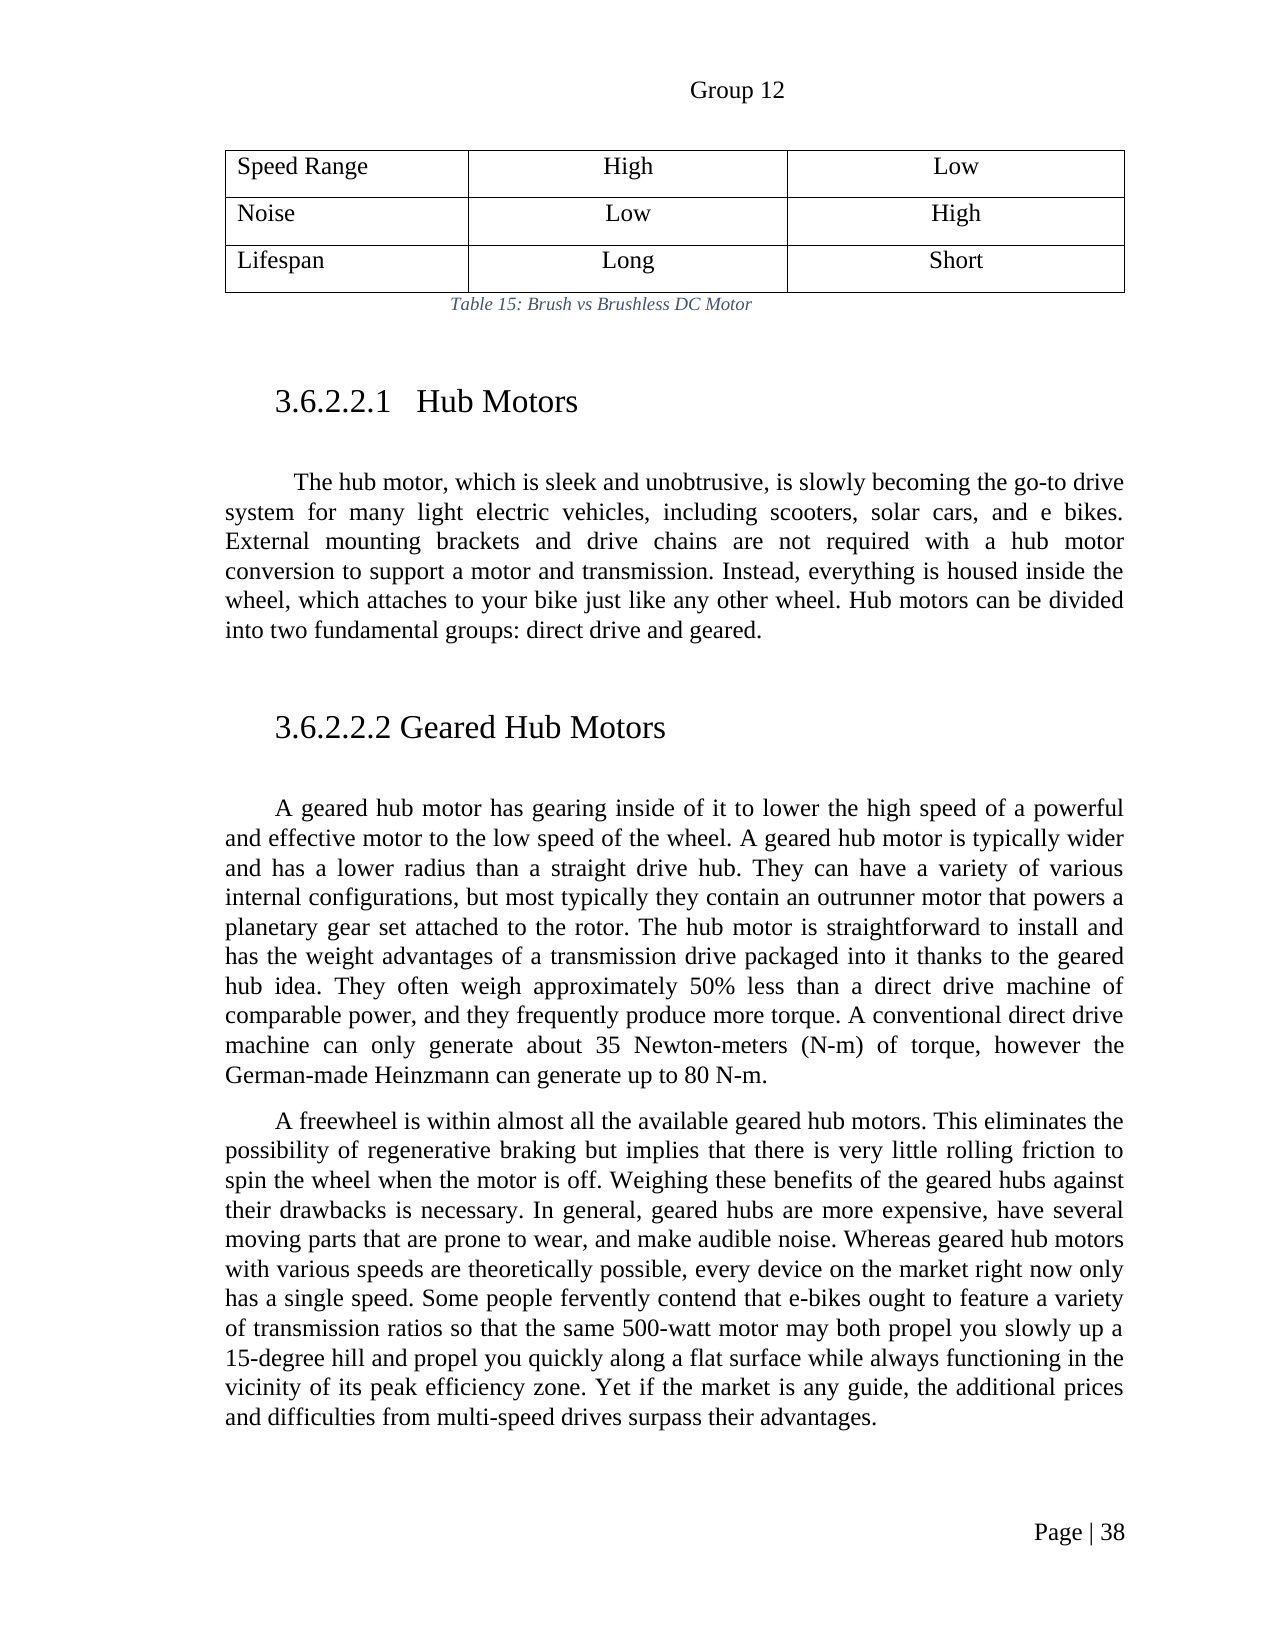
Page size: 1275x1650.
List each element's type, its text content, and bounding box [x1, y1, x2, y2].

table_cell Long [469, 246, 787, 292]
table_cell Lifespan [226, 246, 468, 292]
subtitle 3.6.2.2.2 Geared Hub Motors [225, 708, 1125, 746]
text A geared hub motor has gearing inside of it to lower the high speed of a powerful and effective motor to the low speed of the wheel. A geared hub motor is typically wider and has a lower radius than a straight drive hub. They can have a variety of various internal configurations, but most typically they contain an outrunner motor that powers a planetary gear set attached to the rotor. The hub motor is straightforward to install and has the weight advantages of a transmission drive packaged into it thanks to the geared hub idea. They often weigh approximately 50% less than a direct drive machine of comparable power, and they frequently produce more torque. A conventional direct drive machine can only generate about 35 Newton-meters (N-m) of torque, however the German-made Heinzmann can generate up to 80 N-m. [225, 793, 1125, 1088]
subtitle 3.6.2.2.1 Hub Motors [225, 382, 1125, 420]
table_cell Low [469, 198, 787, 244]
table_cell High [788, 198, 1124, 244]
table_cell Speed Range [226, 151, 468, 197]
text The hub motor, which is sleek and unobtrusive, is slowly becoming the go-to drive system for many light electric vehicles, including scooters, solar cars, and e bikes. External mounting brackets and drive chains are not required with a hub motor conversion to support a motor and transmission. Instead, everything is housed inside the wheel, which attaches to your bike just like any other wheel. Hub motors can be divided into two fundamental groups: direct drive and geared. [225, 467, 1125, 644]
table_cell Low [788, 151, 1124, 197]
table_cell High [469, 151, 787, 197]
table_cell Noise [226, 198, 468, 244]
text A freewheel is within almost all the available geared hub motors. This eliminates the possibility of regenerative braking but implies that there is very little rolling friction to spin the wheel when the motor is off. Weighing these benefits of the geared hubs against their drawbacks is necessary. In general, geared hubs are more expensive, have several moving parts that are prone to wear, and make audible noise. Whereas geared hub motors with various speeds are theoretically possible, every device on the market right now only has a single speed. Some people fervently contend that e-bikes ought to feature a variety of transmission ratios so that the same 500-watt motor may both propel you slowly up a 15-degree hill and propel you quickly along a flat surface while always functioning in the vicinity of its peak efficiency zone. Yet if the market is any guide, the additional prices and difficulties from multi-speed drives surpass their advantages. [225, 1106, 1125, 1431]
table_cell Short [788, 246, 1124, 292]
